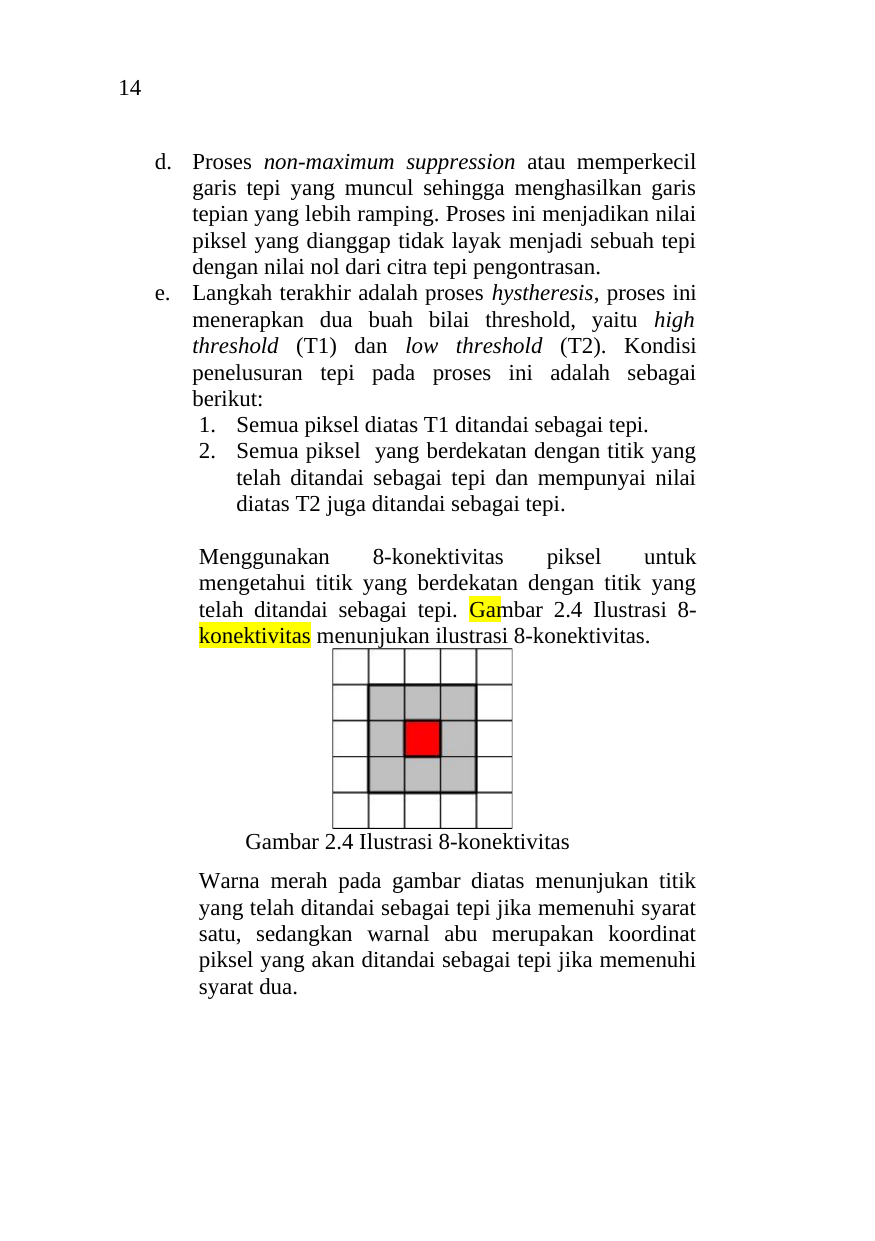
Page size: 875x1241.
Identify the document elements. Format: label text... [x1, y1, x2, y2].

list Semua piksel yang berdekatan dengan titik yang telah ditandai sebagai tepi dan mempunyai nilai diatas T2 juga ditandai sebagai tepi. [199, 438, 697, 517]
text Menggunakan 8-konektivitas piksel untuk mengetahui titik yang berdekatan dengan titik yang telah ditandai sebagai tepi. Gambar 2.4 menunjukan ilustrasi 8-konektivitas. [199, 543, 697, 648]
list Semua piksel diatas T1 ditandai sebagai tepi. [199, 411, 697, 438]
picture [332, 648, 513, 829]
text Warna merah pada gambar diatas menunjukan titik yang telah ditandai sebagai tepi jika memenuhi syarat satu, sedangkan warnal abu merupakan koordinat piksel yang akan ditandai sebagai tepi jika memenuhi syarat dua. [199, 867, 697, 999]
list Langkah terakhir adalah proses hystheresis, proses ini menerapkan dua buah bilai threshold, yaitu high threshold (T1) dan low threshold (T2). Kondisi penelusuran tepi pada proses ini adalah sebagai berikut: [154, 279, 697, 411]
list Proses non-maximum suppression atau memperkecil garis tepi yang muncul sehingga menghasilkan garis tepian yang lebih ramping. Proses ini menjadikan nilai piksel yang dianggap tidak layak menjadi sebuah tepi dengan nilai nol dari citra tepi pengontrasan. [154, 148, 697, 279]
text Gambar 2.4 Ilustrasi 8-konektivitas [118, 828, 697, 855]
